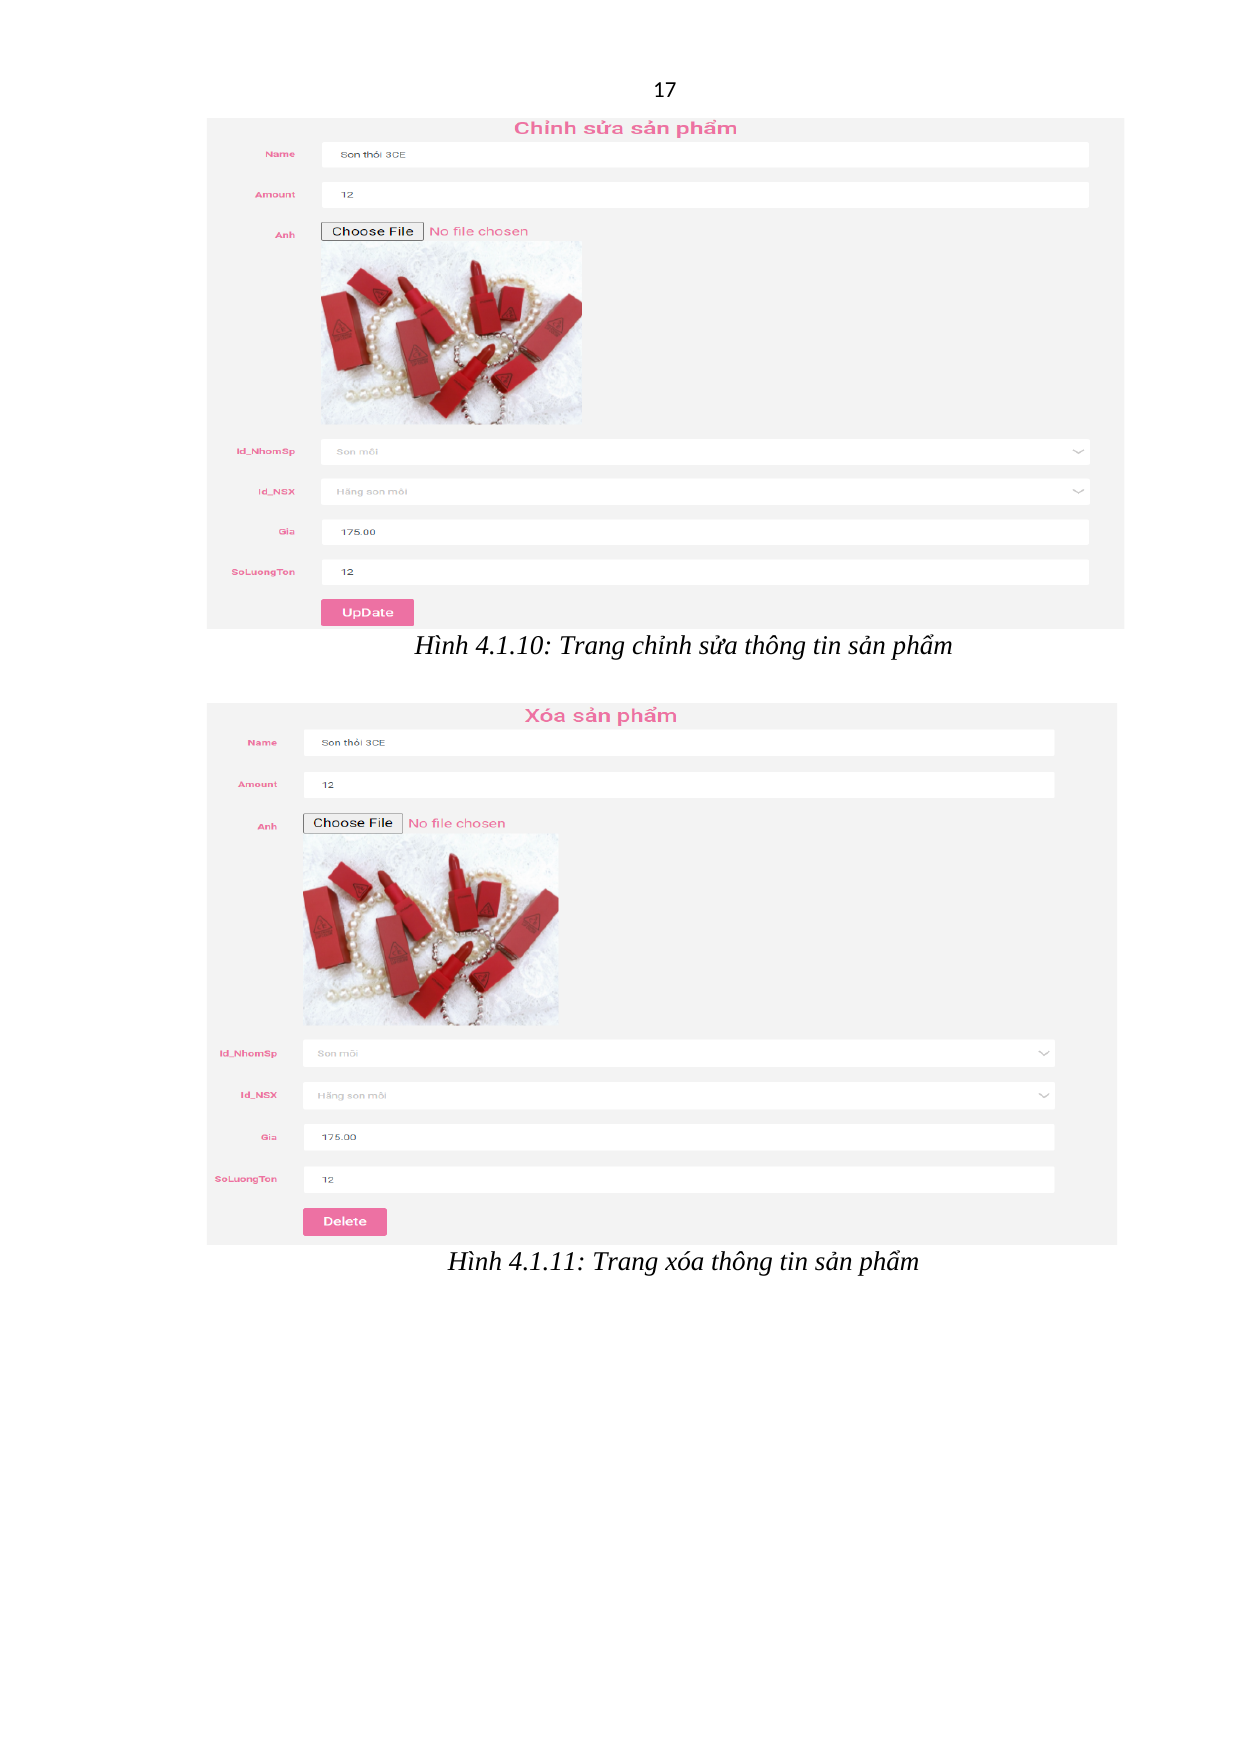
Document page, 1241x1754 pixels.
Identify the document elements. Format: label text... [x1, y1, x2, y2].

picture [206, 118, 1125, 629]
picture [206, 703, 1118, 1245]
